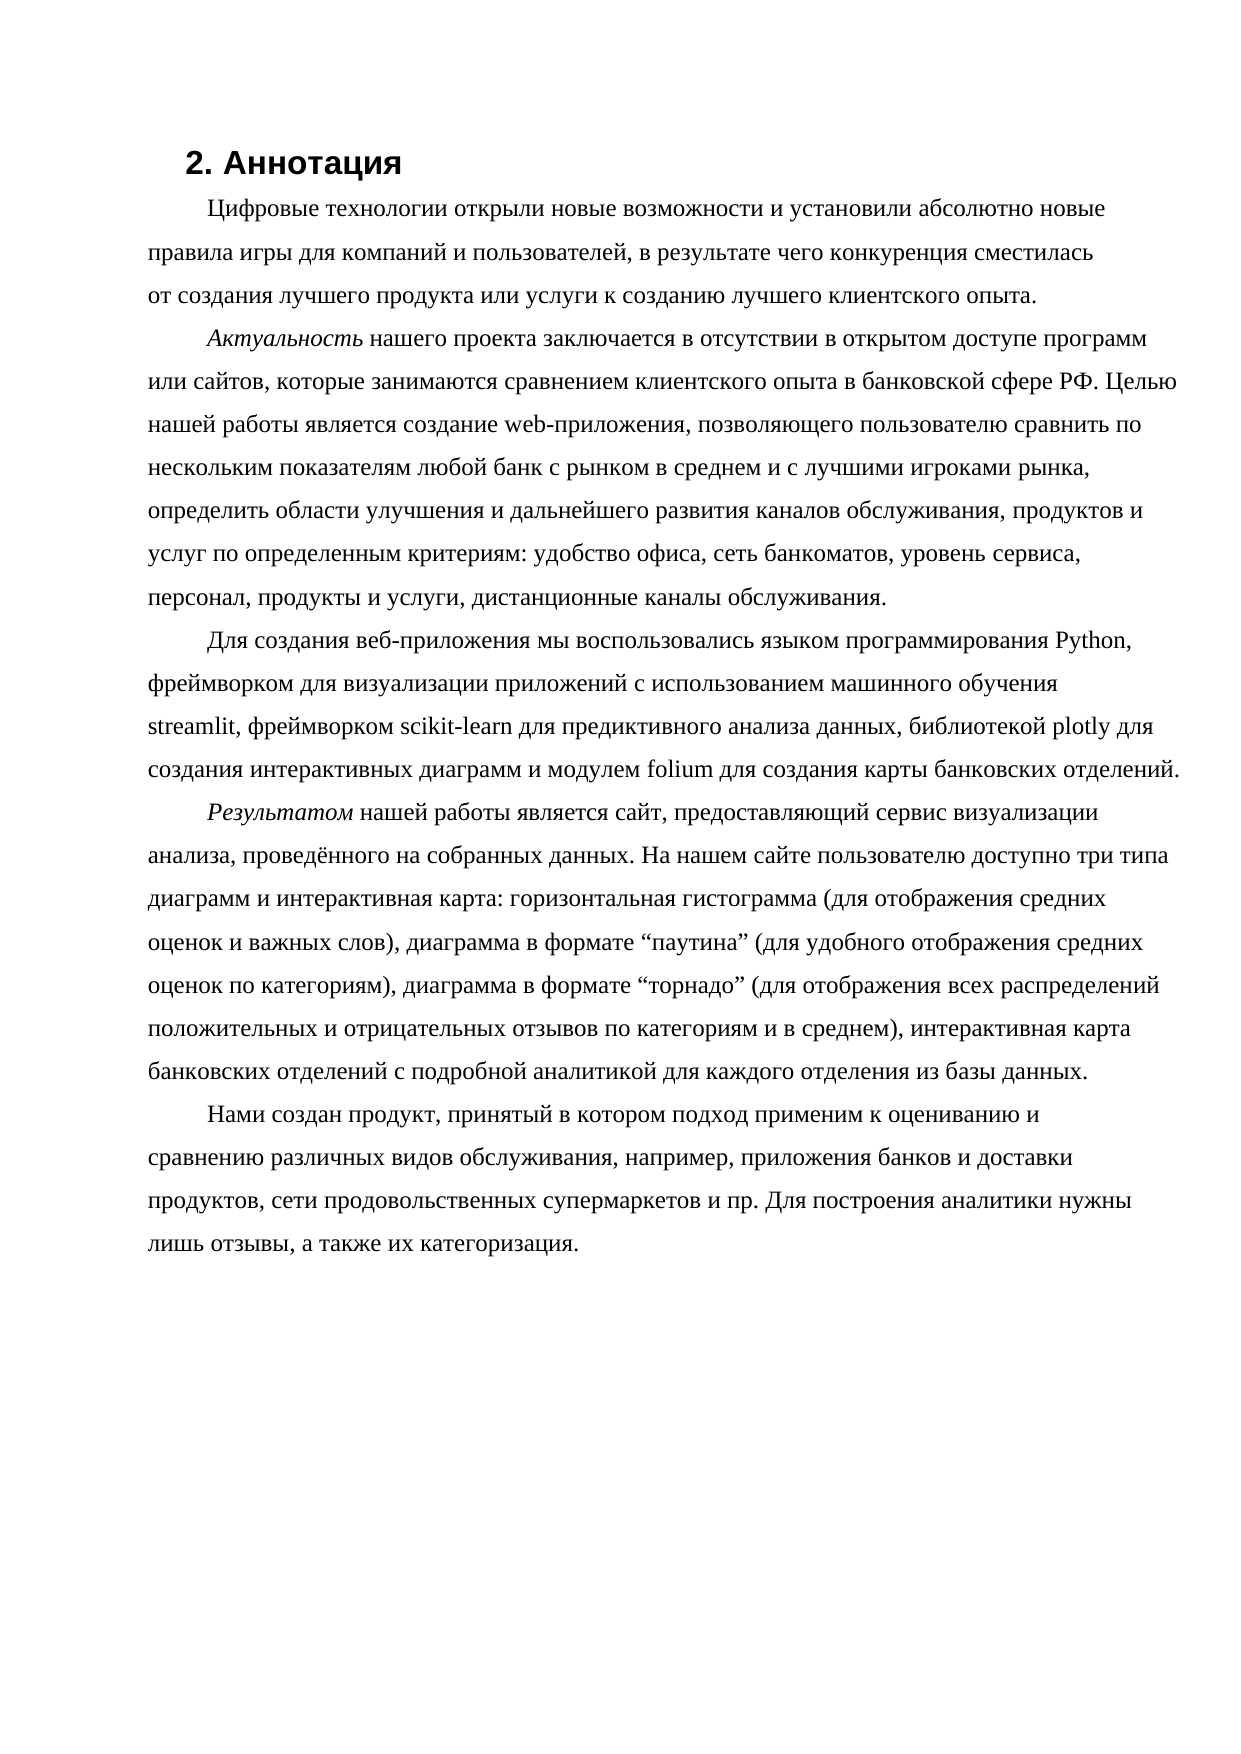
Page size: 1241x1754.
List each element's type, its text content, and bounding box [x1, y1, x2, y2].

text Для создания веб-приложения мы воспользовались языком программирования Python, фреймворком для визуализации приложений с использованием машинного обучения streamlit, фреймворком scikit-learn для предиктивного анализа данных, библиотекой plotly для создания интерактивных диаграмм и модулем folium для создания карты банковских отделений. [148, 625, 1181, 783]
text сравнению различных видов обслуживания, например, приложения банков и доставки [148, 1142, 1181, 1171]
text Нами создан продукт, принятый в котором подход применим к оцениванию и [148, 1099, 1181, 1128]
text правила игры для компаний и пользователей, в результате чего конкуренция сместилась от создания лучшего продукта или услуги к созданию лучшего клиентского опыта. [148, 237, 1181, 308]
text Актуальность нашего проекта заключается в отсутствии в открытом доступе программ или сайтов, которые занимаются сравнением клиентского опыта в банковской сфере РФ. Целью нашей работы является создание web-приложения, позволяющего пользователю сравнить по нескольким показателям любой банк с рынком в среднем и с лучшими игроками рынка, определить области улучшения и дальнейшего развития каналов обслуживания, продуктов и услуг по определенным критериям: удобство офиса, сеть банкоматов, уровень сервиса, персонал, продукты и услуги, дистанционные каналы обслуживания. [148, 323, 1181, 610]
text анализа, проведённого на собранных данных. На нашем сайте пользователю доступно три типа диаграмм и интерактивная карта: горизонтальная гистограмма (для отображения средних оценок и важных слов), диаграмма в формате “паутина” (для удобного отображения средних оценок по категориям), диаграмма в формате “торнадо” (для отображения всех распределений положительных и отрицательных отзывов по категориям и в среднем), интерактивная карта банковских отделений с подробной аналитикой для каждого отделения из базы данных. [148, 840, 1181, 1085]
text Цифровые технологии открыли новые возможности и установили абсолютно новые [148, 193, 1181, 222]
subtitle Аннотация [185, 143, 1181, 182]
text продуктов, сети продовольственных супермаркетов и пр. Для построения аналитики нужны лишь отзывы, а также их категоризация. [148, 1185, 1181, 1257]
text Результатом нашей работы является сайт, предоставляющий сервис визуализации [148, 797, 1181, 826]
